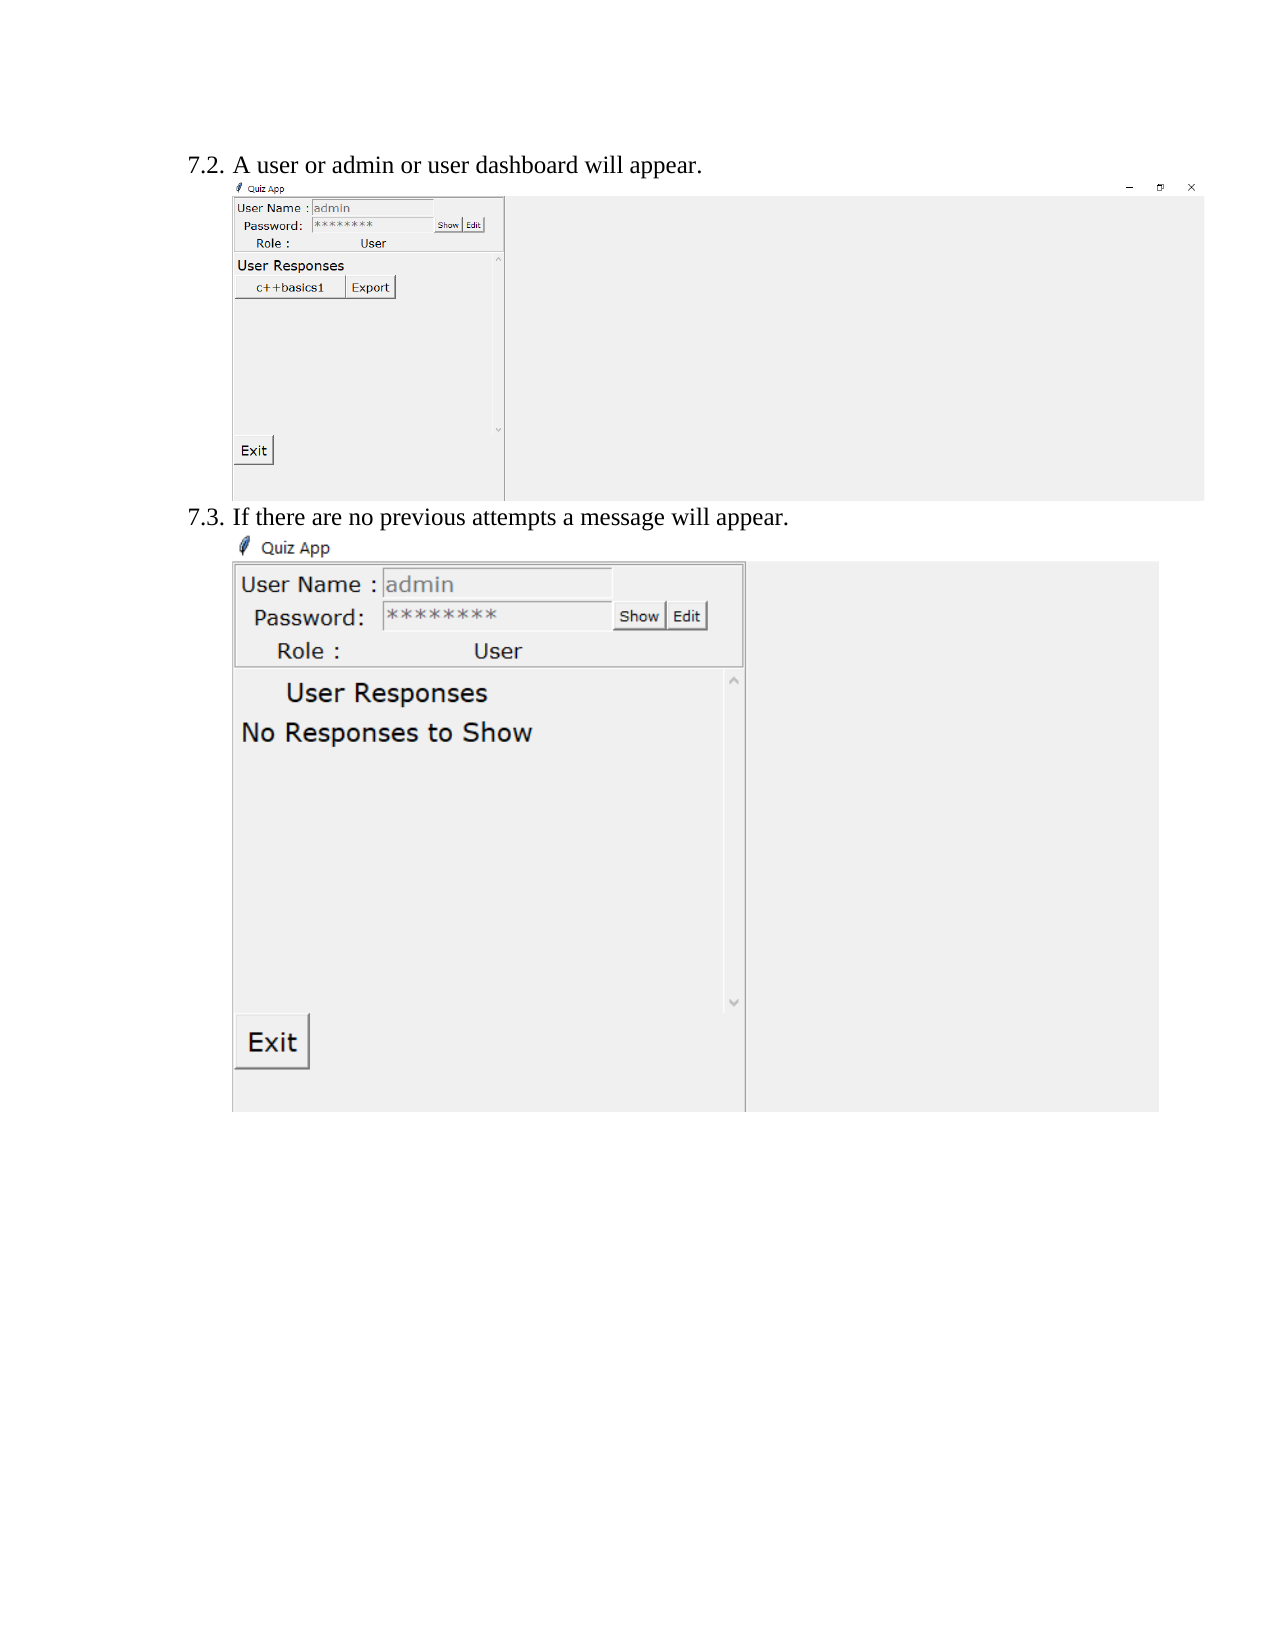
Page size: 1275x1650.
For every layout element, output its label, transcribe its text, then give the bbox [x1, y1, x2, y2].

picture [232, 532, 1159, 1112]
picture [232, 180, 1205, 501]
